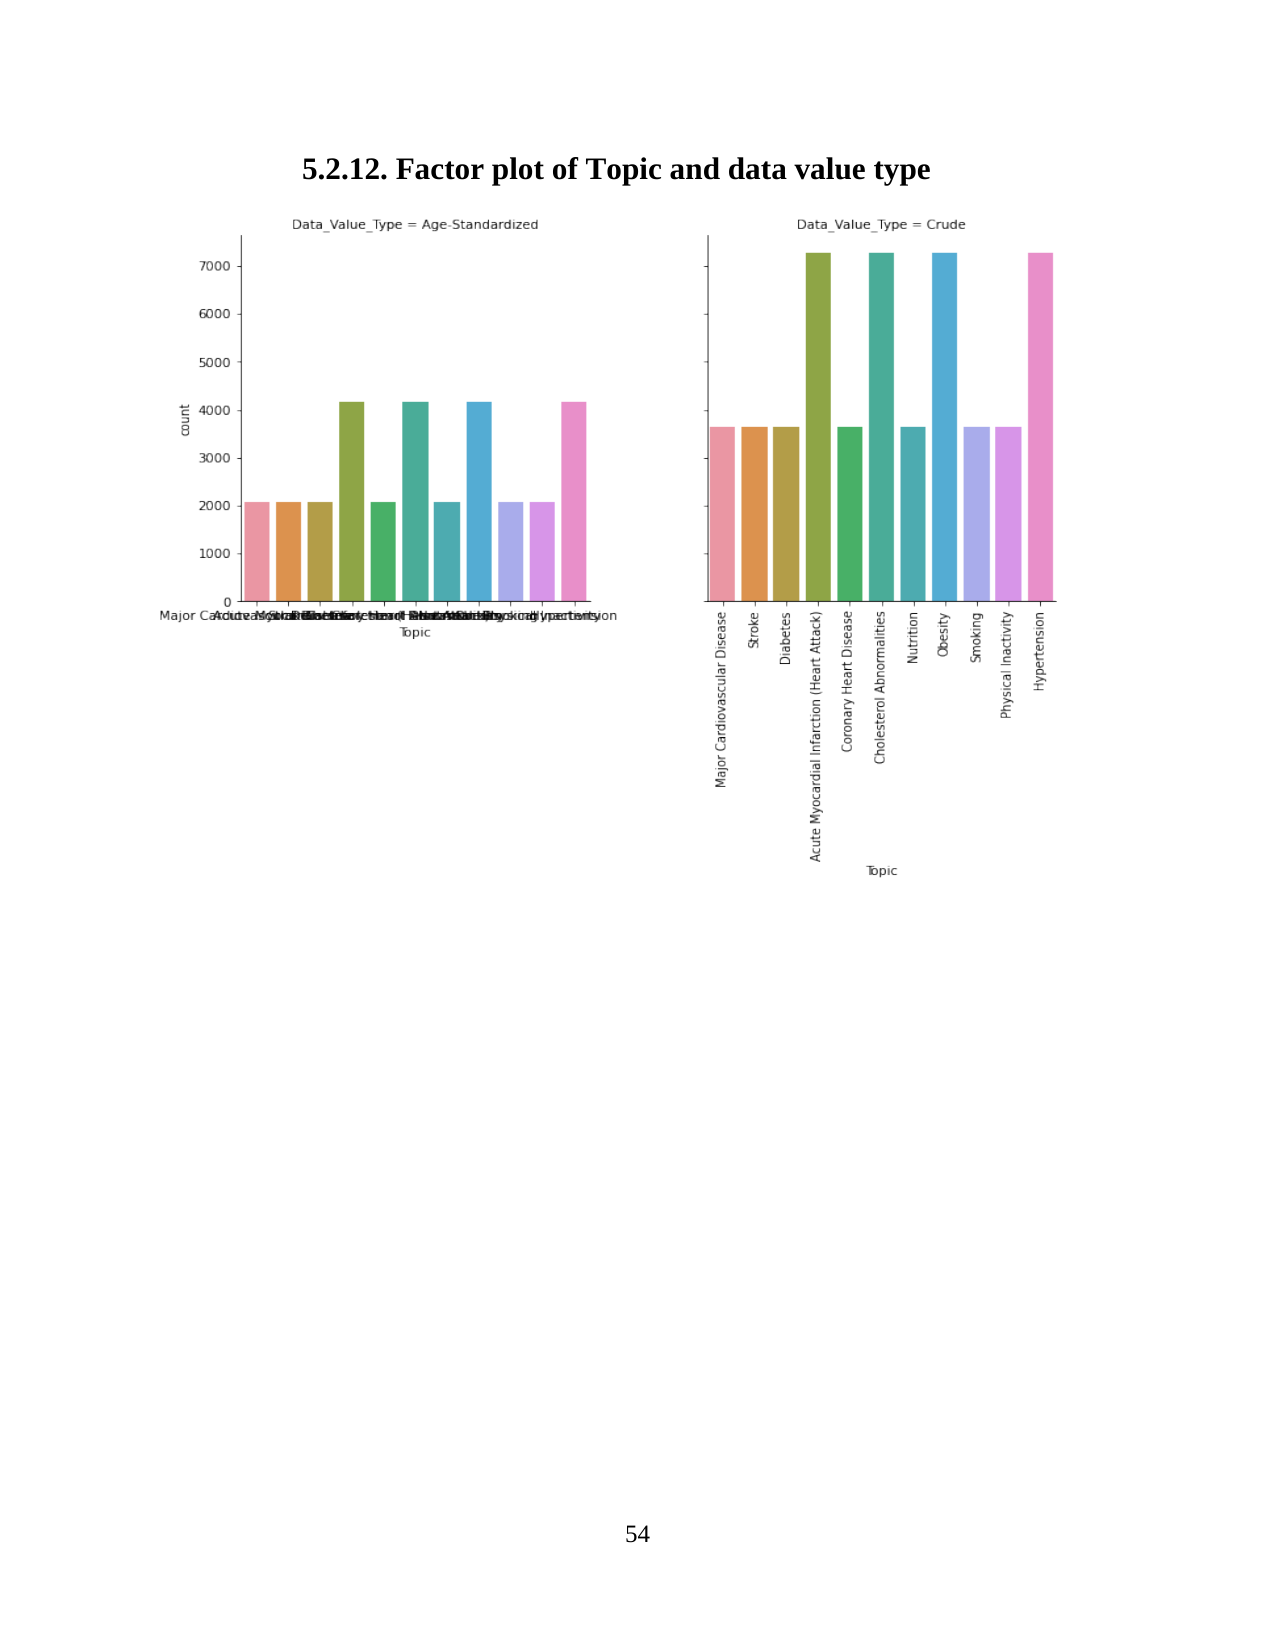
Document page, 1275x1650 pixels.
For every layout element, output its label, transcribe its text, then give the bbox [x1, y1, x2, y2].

subtitle 5.2.12. Factor plot of Topic and data value type [150, 150, 1075, 186]
picture [150, 211, 1065, 886]
